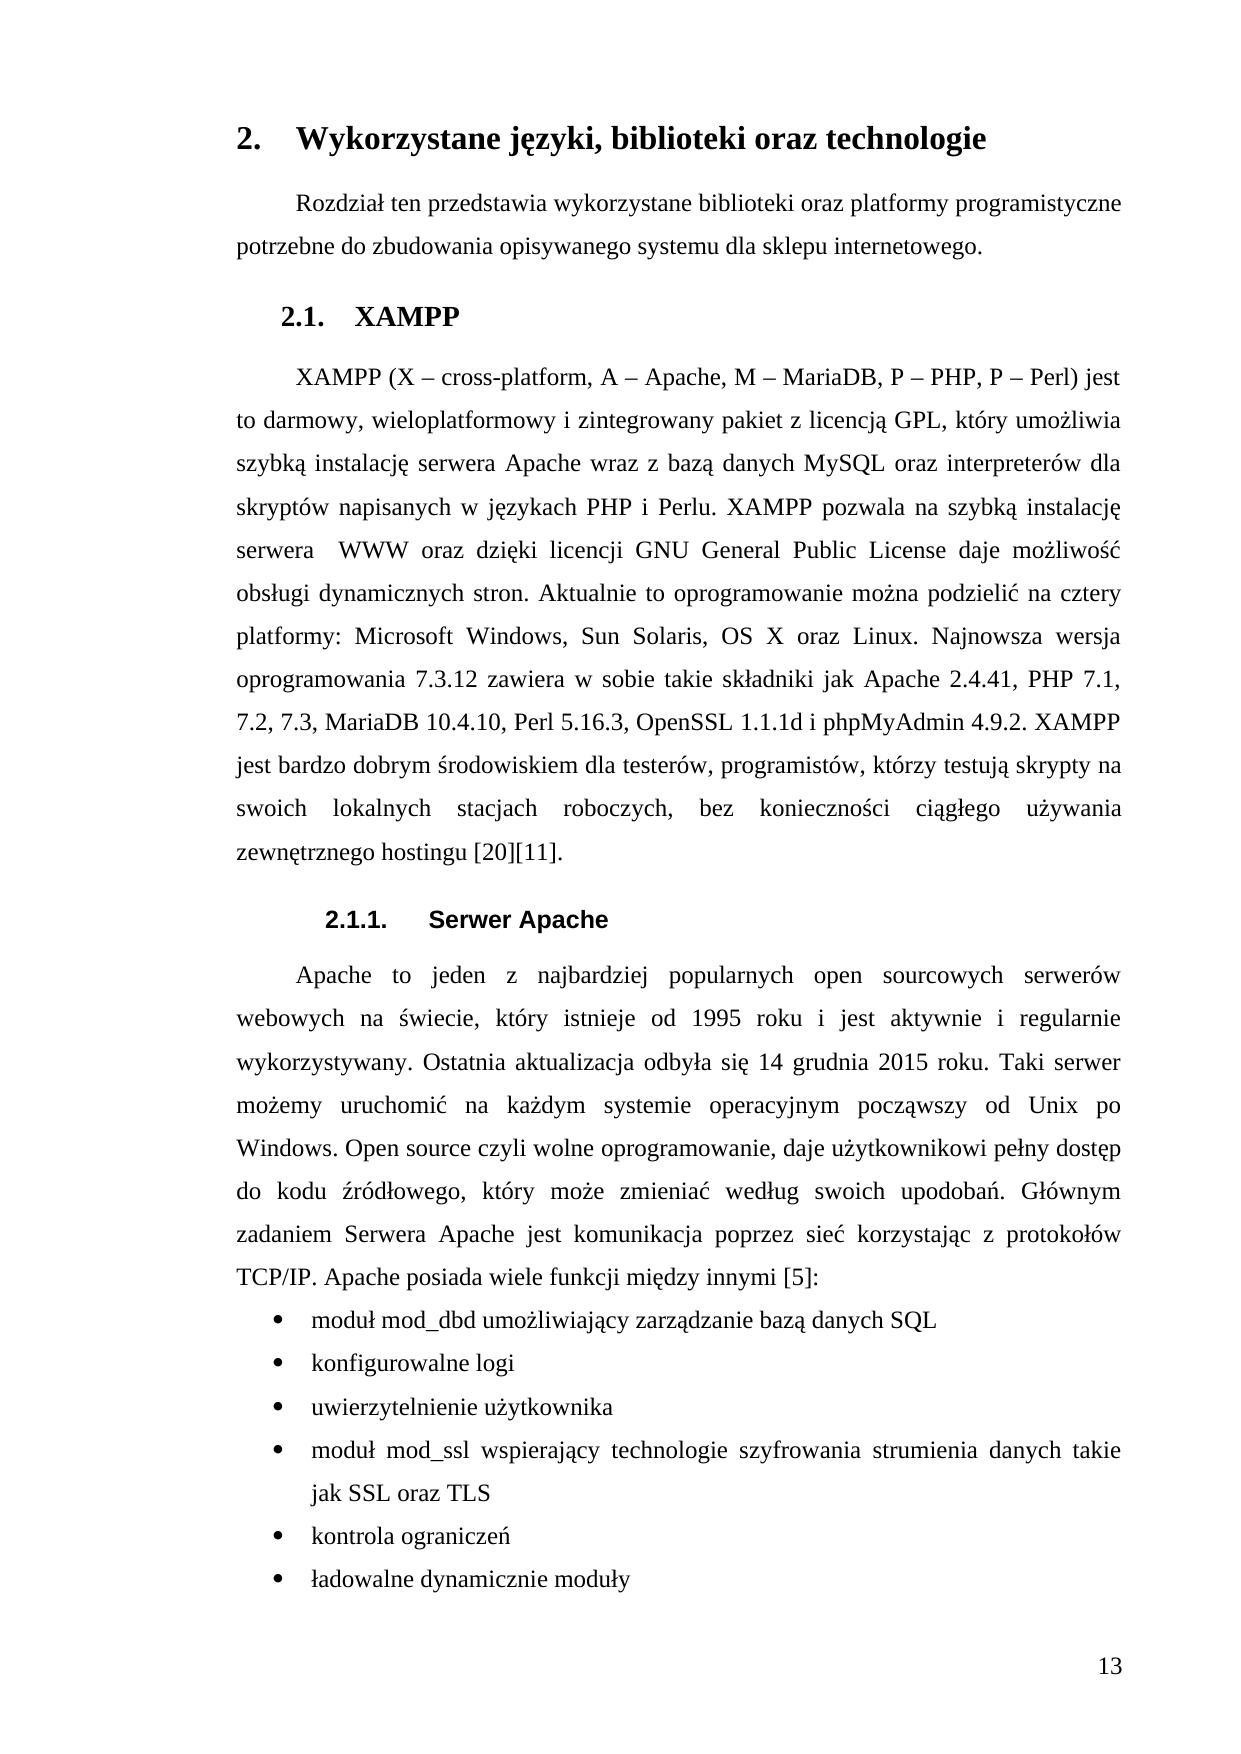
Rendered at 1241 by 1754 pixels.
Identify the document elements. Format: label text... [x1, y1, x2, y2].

subtitle Serwer Apache [325, 905, 1122, 933]
list ładowalne dynamicznie moduły [274, 1564, 1122, 1593]
text Apache to jeden z najbardziej popularnych open sourcowych serwerów webowych na świecie, który istnieje od 1995 roku i jest aktywnie i regularnie wykorzystywany. Ostatnia aktualizacja odbyła się 14 grudnia 2015 roku. Taki serwer możemy uruchomić na każdym systemie operacyjnym począwszy od Unix po Windows. Open source czyli wolne oprogramowanie, daje użytkownikowi pełny dostęp do kodu źródłowego, który może zmieniać według swoich upodobań. Głównym zadaniem Serwera Apache jest komunikacja poprzez sieć korzystając z protokołów TCP/IP. Apache posiada wiele funkcji między innymi [5]: [236, 960, 1122, 1291]
subtitle Wykorzystane języki, biblioteki oraz technologie [236, 118, 1122, 156]
list moduł mod_dbd umożliwiający zarządzanie bazą danych SQL [274, 1305, 1122, 1334]
text Rozdział ten przedstawia wykorzystane biblioteki oraz platformy programistyczne potrzebne do zbudowania opisywanego systemu dla sklepu internetowego. [236, 188, 1122, 260]
list konfigurowalne logi [274, 1348, 1122, 1377]
subtitle XAMPP [281, 299, 1122, 333]
list uwierzytelnienie użytkownika [274, 1392, 1122, 1420]
list moduł mod_ssl wspierający technologie szyfrowania strumienia danych takie jak SSL oraz TLS [274, 1435, 1122, 1507]
text XAMPP (X – cross-platform, A – Apache, M – MariaDB, P – PHP, P – Perl) jest to darmowy, wieloplatformowy i zintegrowany pakiet z licencją GPL, który umożliwia szybką instalację serwera Apache wraz z bazą danych MySQL oraz interpreterów dla skryptów napisanych w językach PHP i Perlu. XAMPP pozwala na szybką instalację serwera WWW oraz dzięki licencji GNU General Public License daje możliwość obsługi dynamicznych stron. Aktualnie to oprogramowanie można podzielić na cztery platformy: Microsoft Windows, Sun Solaris, OS X oraz Linux. Najnowsza wersja oprogramowania 7.3.12 zawiera w sobie takie składniki jak Apache 2.4.41, PHP 7.1, 7.2, 7.3, MariaDB 10.4.10, Perl 5.16.3, OpenSSL 1.1.1d i phpMyAdmin 4.9.2. XAMPP jest bardzo dobrym środowiskiem dla testerów, programistów, którzy testują skrypty na swoich lokalnych stacjach roboczych, bez konieczności ciągłego używania zewnętrznego hostingu [20][11]. [236, 362, 1122, 865]
list kontrola ograniczeń [274, 1521, 1122, 1550]
